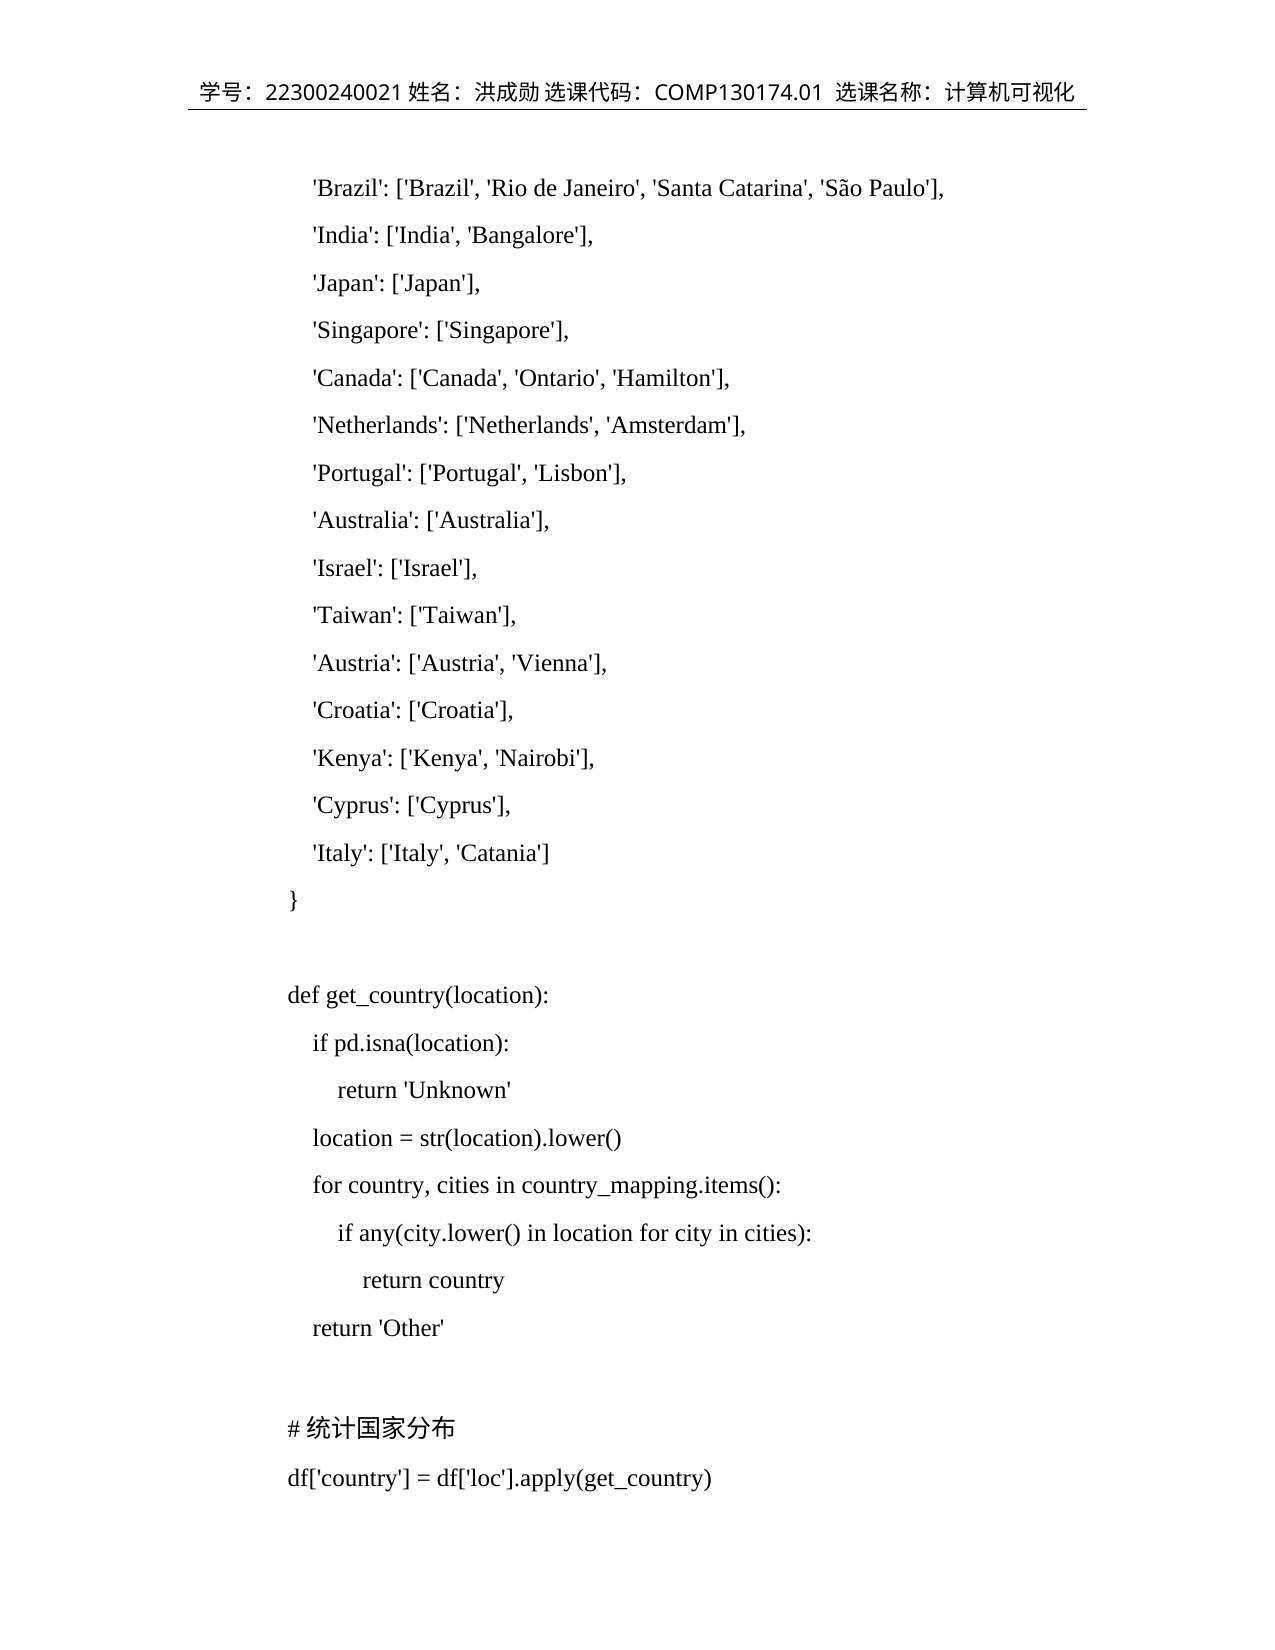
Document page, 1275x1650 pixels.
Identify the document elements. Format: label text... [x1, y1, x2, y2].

text 'India': ['India', 'Bangalore'], [262, 221, 1087, 249]
text return 'Unknown' [262, 1076, 1087, 1104]
text df['country'] = df['loc'].apply(get_country) [262, 1463, 1087, 1492]
text def get_country(location): [262, 981, 1087, 1009]
text 'Cyprus': ['Cyprus'], [262, 791, 1087, 819]
text 'Taiwan': ['Taiwan'], [262, 601, 1087, 629]
text return country [262, 1266, 1087, 1294]
text 'Australia': ['Australia'], [262, 506, 1087, 534]
text for country, cities in country_mapping.items(): [262, 1171, 1087, 1199]
text # 统计国家分布 [262, 1408, 1087, 1444]
text return 'Other' [262, 1313, 1087, 1342]
text if pd.isna(location): [262, 1028, 1087, 1057]
text 'Croatia': ['Croatia'], [262, 696, 1087, 724]
text location = str(location).lower() [262, 1123, 1087, 1152]
text 'Singapore': ['Singapore'], [262, 316, 1087, 344]
text if any(city.lower() in location for city in cities): [262, 1218, 1087, 1247]
text 'Italy': ['Italy', 'Catania'] [262, 838, 1087, 867]
text } [262, 886, 1087, 914]
text 'Netherlands': ['Netherlands', 'Amsterdam'], [262, 411, 1087, 439]
text 'Israel': ['Israel'], [262, 553, 1087, 582]
text 'Kenya': ['Kenya', 'Nairobi'], [262, 743, 1087, 772]
text 'Portugal': ['Portugal', 'Lisbon'], [262, 458, 1087, 487]
text 'Japan': ['Japan'], [262, 268, 1087, 297]
text 'Canada': ['Canada', 'Ontario', 'Hamilton'], [262, 363, 1087, 392]
text 'Austria': ['Austria', 'Vienna'], [262, 648, 1087, 677]
text 'Brazil': ['Brazil', 'Rio de Janeiro', 'Santa Catarina', 'São Paulo'], [262, 173, 1087, 202]
